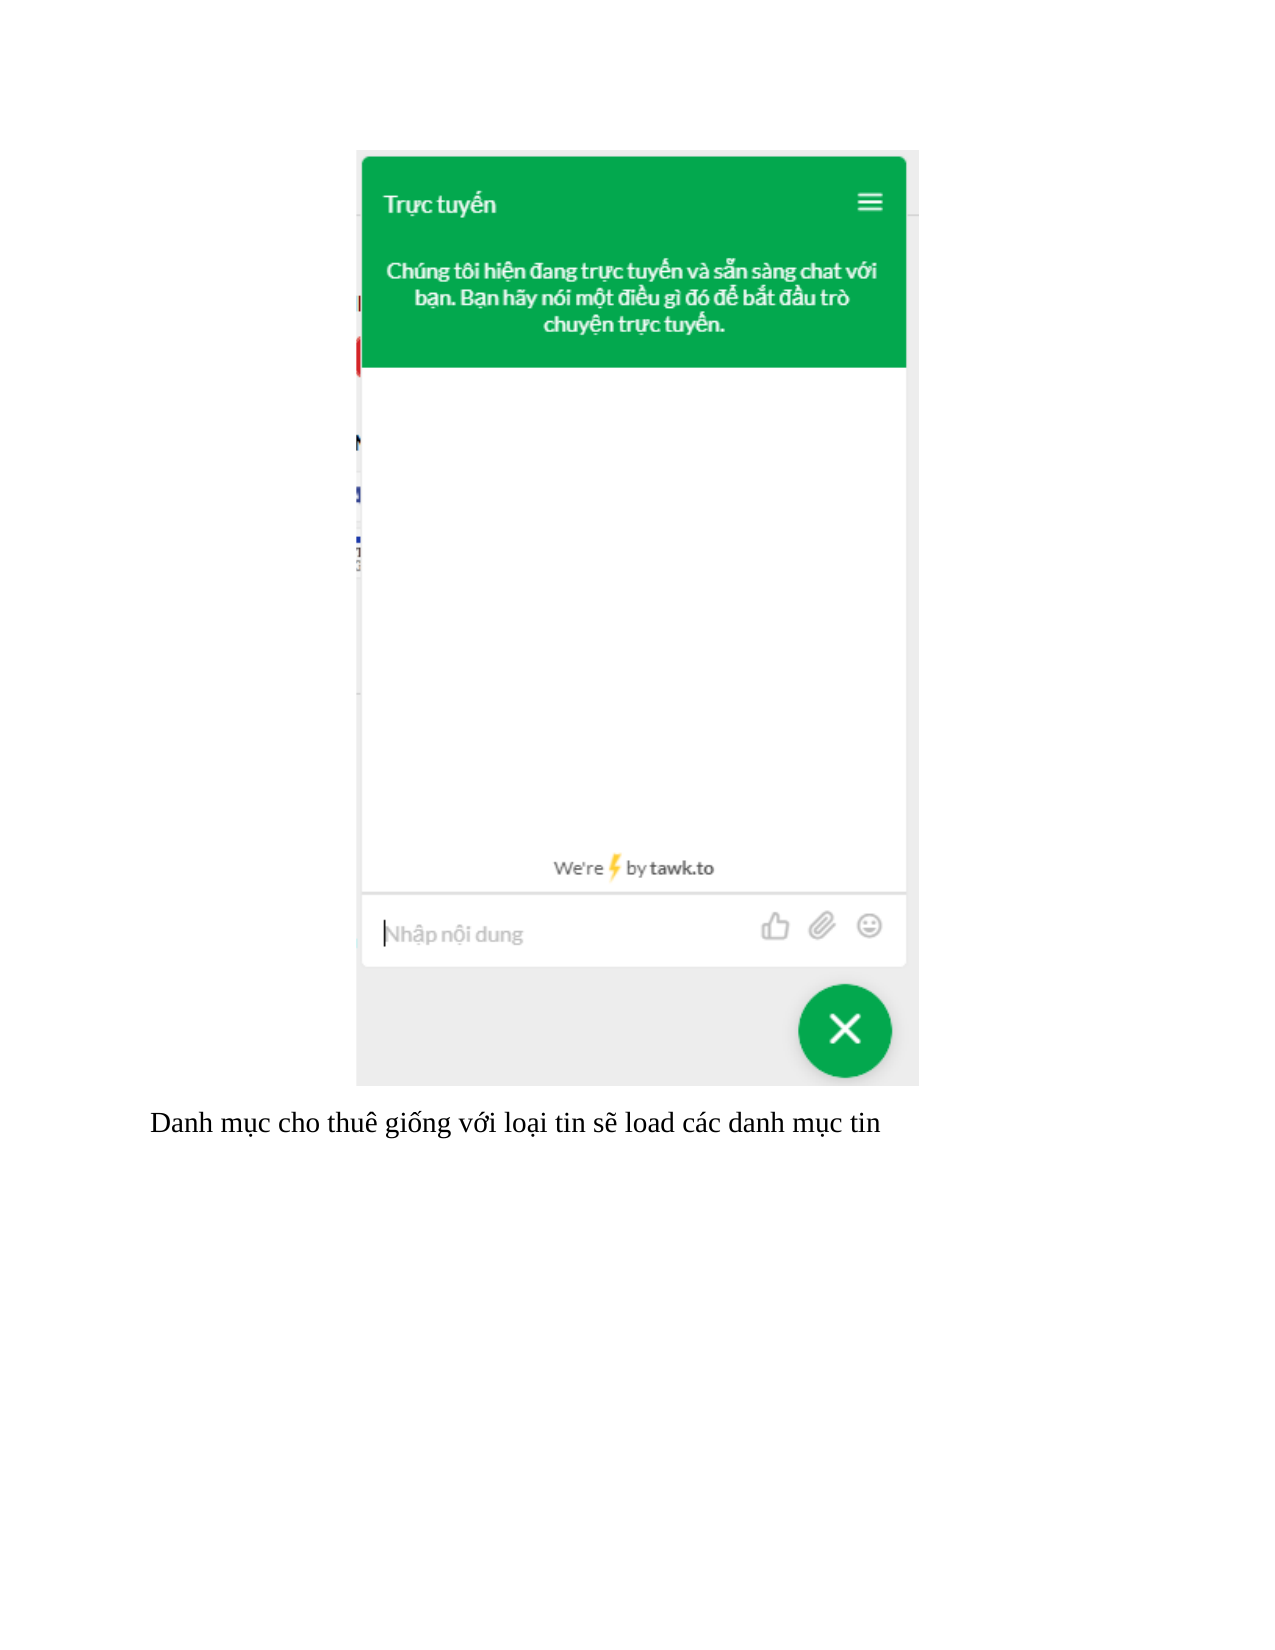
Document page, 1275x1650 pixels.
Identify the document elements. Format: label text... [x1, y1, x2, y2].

text Danh mục cho thuê giống với loại tin sẽ load các danh mục tin [150, 1105, 1125, 1138]
picture [356, 150, 919, 1086]
